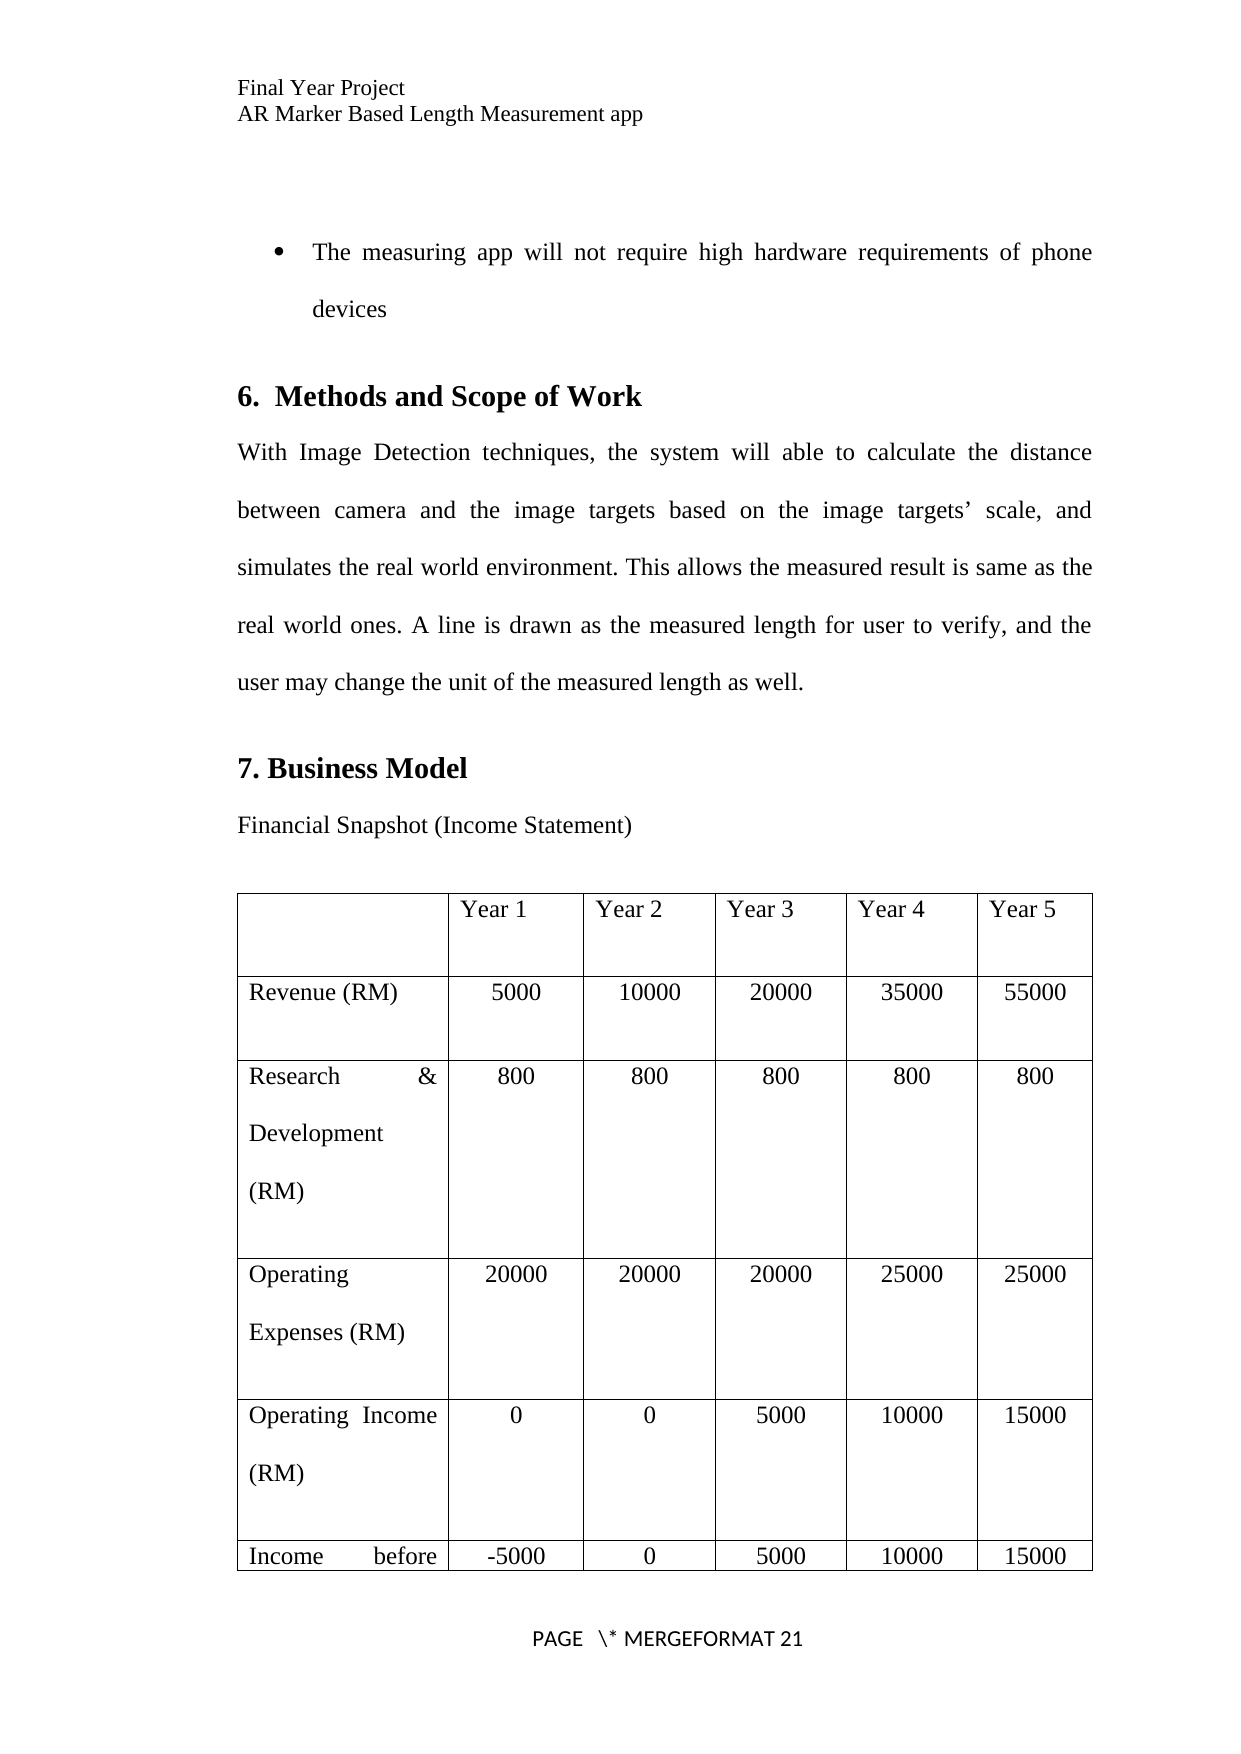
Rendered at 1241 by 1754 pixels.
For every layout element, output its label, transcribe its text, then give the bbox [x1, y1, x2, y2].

table_cell 25000 [978, 1259, 1092, 1399]
table_cell 5000 [449, 977, 583, 1060]
table_header Year 2 [584, 894, 715, 976]
table_cell 20000 [584, 1259, 715, 1399]
table_header Year 5 [978, 894, 1092, 976]
table_cell 35000 [847, 977, 977, 1060]
table_cell 10000 [584, 977, 715, 1060]
table_cell Revenue (RM) [238, 977, 448, 1060]
table_cell 10000 [847, 1541, 977, 1570]
table_cell 55000 [978, 977, 1092, 1060]
table_cell 800 [584, 1061, 715, 1258]
table_cell 20000 [716, 1259, 846, 1399]
table_cell 5000 [716, 1541, 846, 1570]
table_header [238, 894, 448, 976]
table_header Year 1 [449, 894, 583, 976]
table_cell 10000 [847, 1400, 977, 1540]
table_cell 0 [584, 1400, 715, 1540]
table_cell 800 [449, 1061, 583, 1258]
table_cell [238, 1541, 448, 1570]
table_cell 15000 [978, 1541, 1092, 1570]
table_cell Operating Income (RM) [238, 1400, 448, 1540]
text With Image Detection techniques, the system will able to calculate the distance between camera and the image targets based on the image targets’ scale, and simulates the real world environment. This allows the measured result is same as the real world ones. A line is drawn as the measured length for user to verify, and the user may change the unit of the measured length as well. [237, 437, 1093, 696]
table_cell 15000 [978, 1400, 1092, 1540]
text 6. Methods and Scope of Work [237, 377, 1093, 412]
table_cell Research & Development (RM) [238, 1061, 448, 1258]
list The measuring app will not require high hardware requirements of phone devices [274, 237, 1093, 323]
table_cell 800 [716, 1061, 846, 1258]
table_cell Operating Expenses (RM) [238, 1259, 448, 1399]
table_cell 800 [847, 1061, 977, 1258]
text 7. Business Model [237, 750, 1093, 785]
table_cell 25000 [847, 1259, 977, 1399]
table_header Year 4 [847, 894, 977, 976]
table_cell 5000 [716, 1400, 846, 1540]
table_cell 0 [584, 1541, 715, 1570]
text Financial Snapshot (Income Statement) [237, 810, 1093, 839]
table_cell 20000 [449, 1259, 583, 1399]
table_cell 800 [978, 1061, 1092, 1258]
table_cell 20000 [716, 977, 846, 1060]
table_header Year 3 [716, 894, 846, 976]
table_cell 0 [449, 1400, 583, 1540]
table_cell -5000 [449, 1541, 583, 1570]
